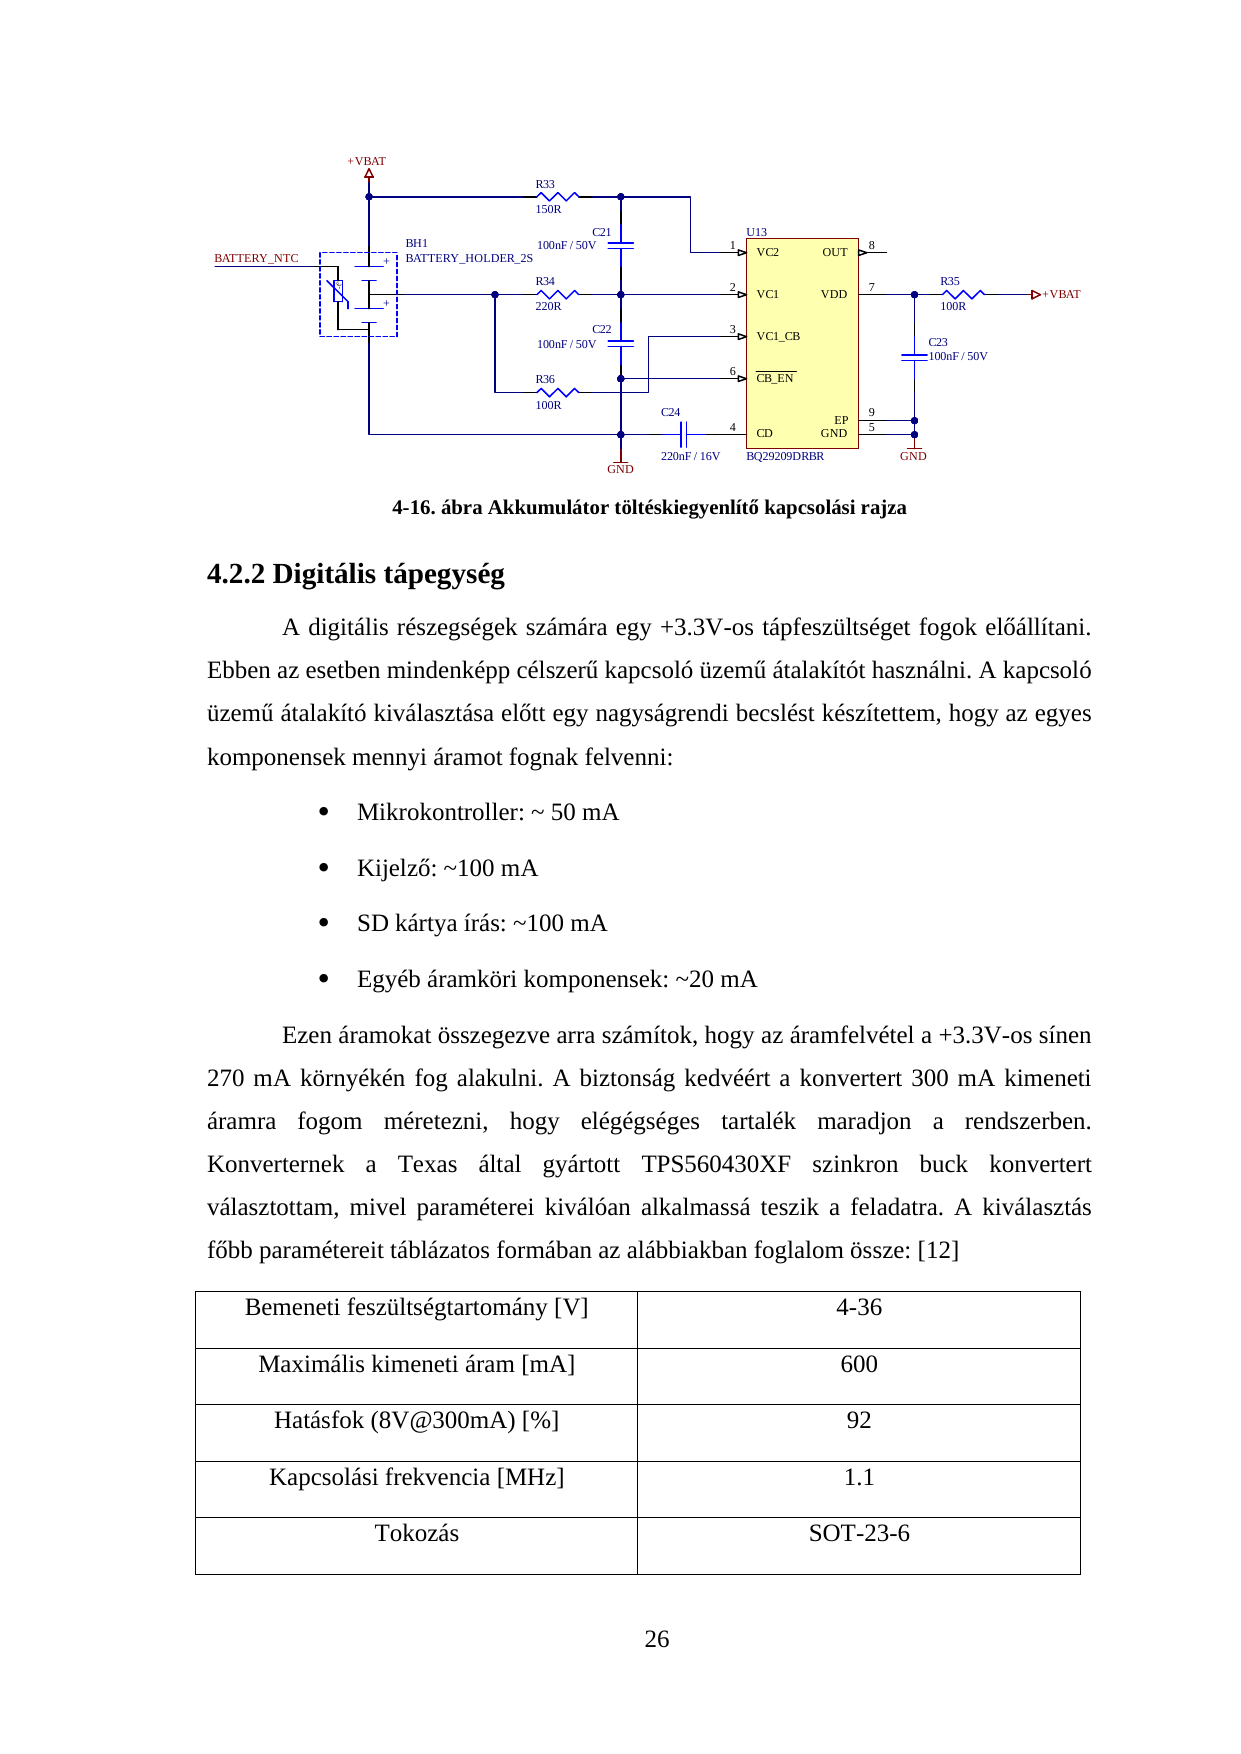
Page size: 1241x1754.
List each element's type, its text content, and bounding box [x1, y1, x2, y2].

text A digitális részegségek számára egy +3.3V-os tápfeszültséget fogok előállítani. Ebben az esetben mindenképp célszerű kapcsoló üzemű átalakítót használni. A kapcsoló üzemű átalakító kiválasztása előtt egy nagyságrendi becslést készítettem, hogy az egyes komponensek mennyi áramot fognak felvenni: [207, 612, 1092, 770]
table_header Bemeneti feszültségtartomány [V] [196, 1292, 637, 1348]
table_header 4-36 [638, 1292, 1080, 1348]
table_cell Tokozás [196, 1518, 637, 1574]
list Egyéb áramköri komponensek: ~20 mA [319, 964, 1092, 993]
table_cell Maximális kimeneti áram [mA] [196, 1349, 637, 1404]
table_cell Kapcsolási frekvencia [MHz] [196, 1462, 637, 1517]
list Mikrokontroller: ~ 50 mA [319, 797, 1092, 826]
table_cell 92 [638, 1405, 1080, 1461]
table_cell 600 [638, 1349, 1080, 1404]
table_cell Hatásfok (8V@300mA) [%] [196, 1405, 637, 1461]
text Ezen áramokat összegezve arra számítok, hogy az áramfelvétel a +3.3V-os sínen 270 mA környékén fog alakulni. A biztonság kedvéért a konvertert 300 mA kimeneti áramra fogom méretezni, hogy elégégséges tartalék maradjon a rendszerben. Konverternek a Texas által gyártott TPS560430XF szinkron buck konvertert választottam, mivel paraméterei kiválóan alkalmassá teszik a feladatra. A kiválasztás főbb paramétereit táblázatos formában az alábbiakban foglalom össze: [12] [207, 1020, 1092, 1264]
list SD kártya írás: ~100 mA [319, 908, 1092, 937]
list Kijelző: ~100 mA [319, 853, 1092, 882]
subtitle Digitális tápegység [207, 556, 1092, 589]
table_cell SOT-23-6 [638, 1518, 1080, 1574]
table_cell 1.1 [638, 1462, 1080, 1517]
